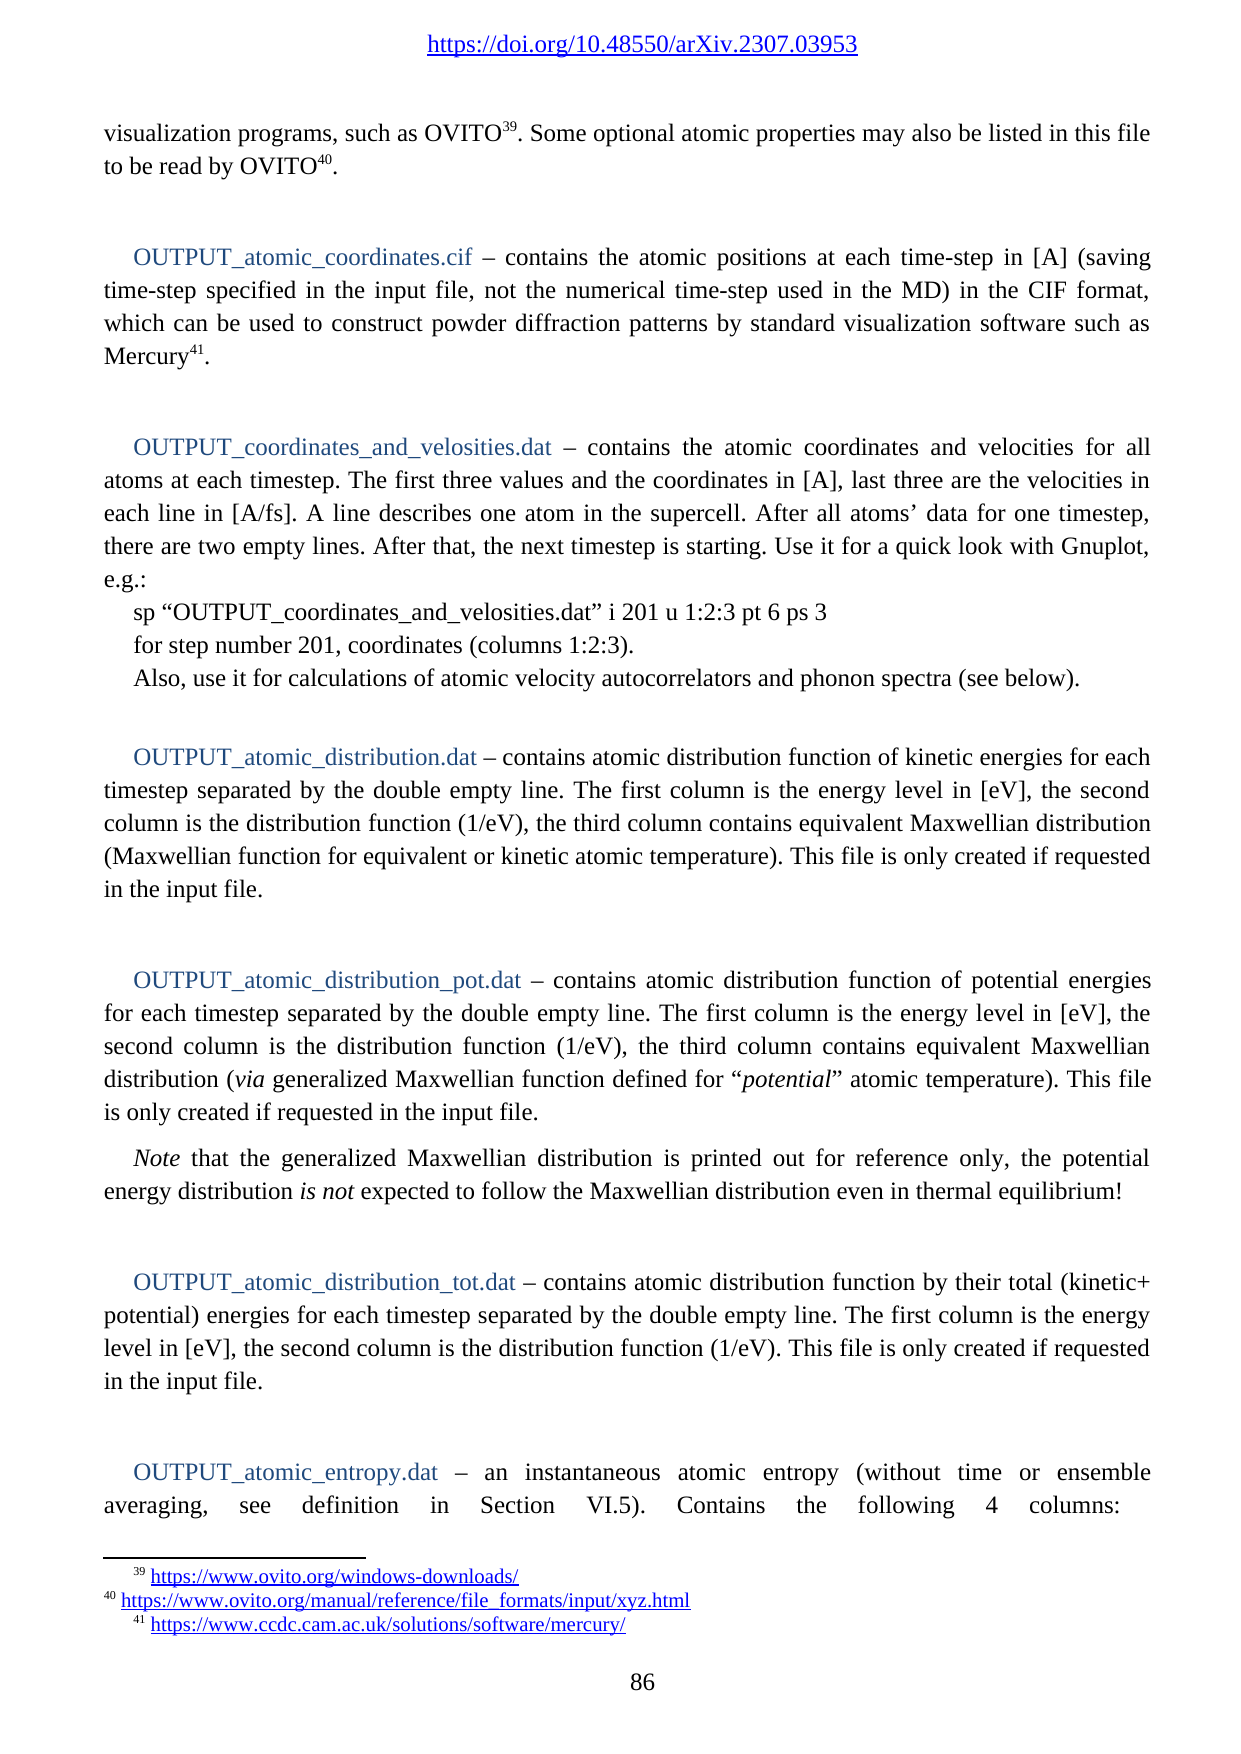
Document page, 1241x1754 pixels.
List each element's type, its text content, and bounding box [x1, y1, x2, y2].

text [103, 1457, 1152, 1519]
text OUTPUT_atomic_distribution_pot.dat – contains atomic distribution function of potential energies for each timestep separated by the double empty line. The first column is the energy level in [eV], the second column is the distribution function (1/eV), the third column contains equivalent Maxwellian distribution (via generalized Maxwellian function defined for “potential” atomic temperature). This file is only created if requested in the input file. [103, 965, 1152, 1126]
text OUTPUT_atomic_distribution_tot.dat – contains atomic distribution function by their total (kinetic+ potential) energies for each timestep separated by the double empty line. The first column is the energy level in [eV], the second column is the distribution function (1/eV). This file is only created if requested in the input file. [103, 1267, 1152, 1394]
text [103, 118, 1152, 180]
text OUTPUT_atomic_coordinates.cif – contains the atomic positions at each time-step in [A] (saving time-step specified in the input file, not the numerical time-step used in the MD) in the CIF format, which can be used to construct powder diffraction patterns by standard visualization software such as Mercury. [103, 242, 1152, 370]
text OUTPUT_atomic_distribution.dat – contains atomic distribution function of kinetic energies for each timestep separated by the double empty line. The first column is the energy level in [eV], the second column is the distribution function (1/eV), the third column contains equivalent Maxwellian distribution (Maxwellian function for equivalent or kinetic atomic temperature). This file is only created if requested in the input file. [103, 742, 1152, 903]
text OUTPUT_coordinates_and_velosities.dat – contains the atomic coordinates and velocities for all atoms at each timestep. The first three values and the coordinates in [A], last three are the velocities in each line in [A/fs]. A line describes one atom in the supercell. After all atoms’ data for one timestep, there are two empty lines. After that, the next timestep is starting. Use it for a quick look with Gnuplot, e.g.: [103, 432, 1152, 593]
text Note that the generalized Maxwellian distribution is printed out for reference only, the potential energy distribution is not expected to follow the Maxwellian distribution even in thermal equilibrium! [103, 1143, 1152, 1204]
text for step number 201, coordinates (columns 1:2:3). [103, 630, 1152, 659]
text Also, use it for calculations of atomic velocity autocorrelators and phonon spectra (see below). [103, 663, 1152, 692]
text sp “OUTPUT_coordinates_and_velosities.dat” i 201 u 1:2:3 pt 6 ps 3 [103, 597, 1152, 626]
